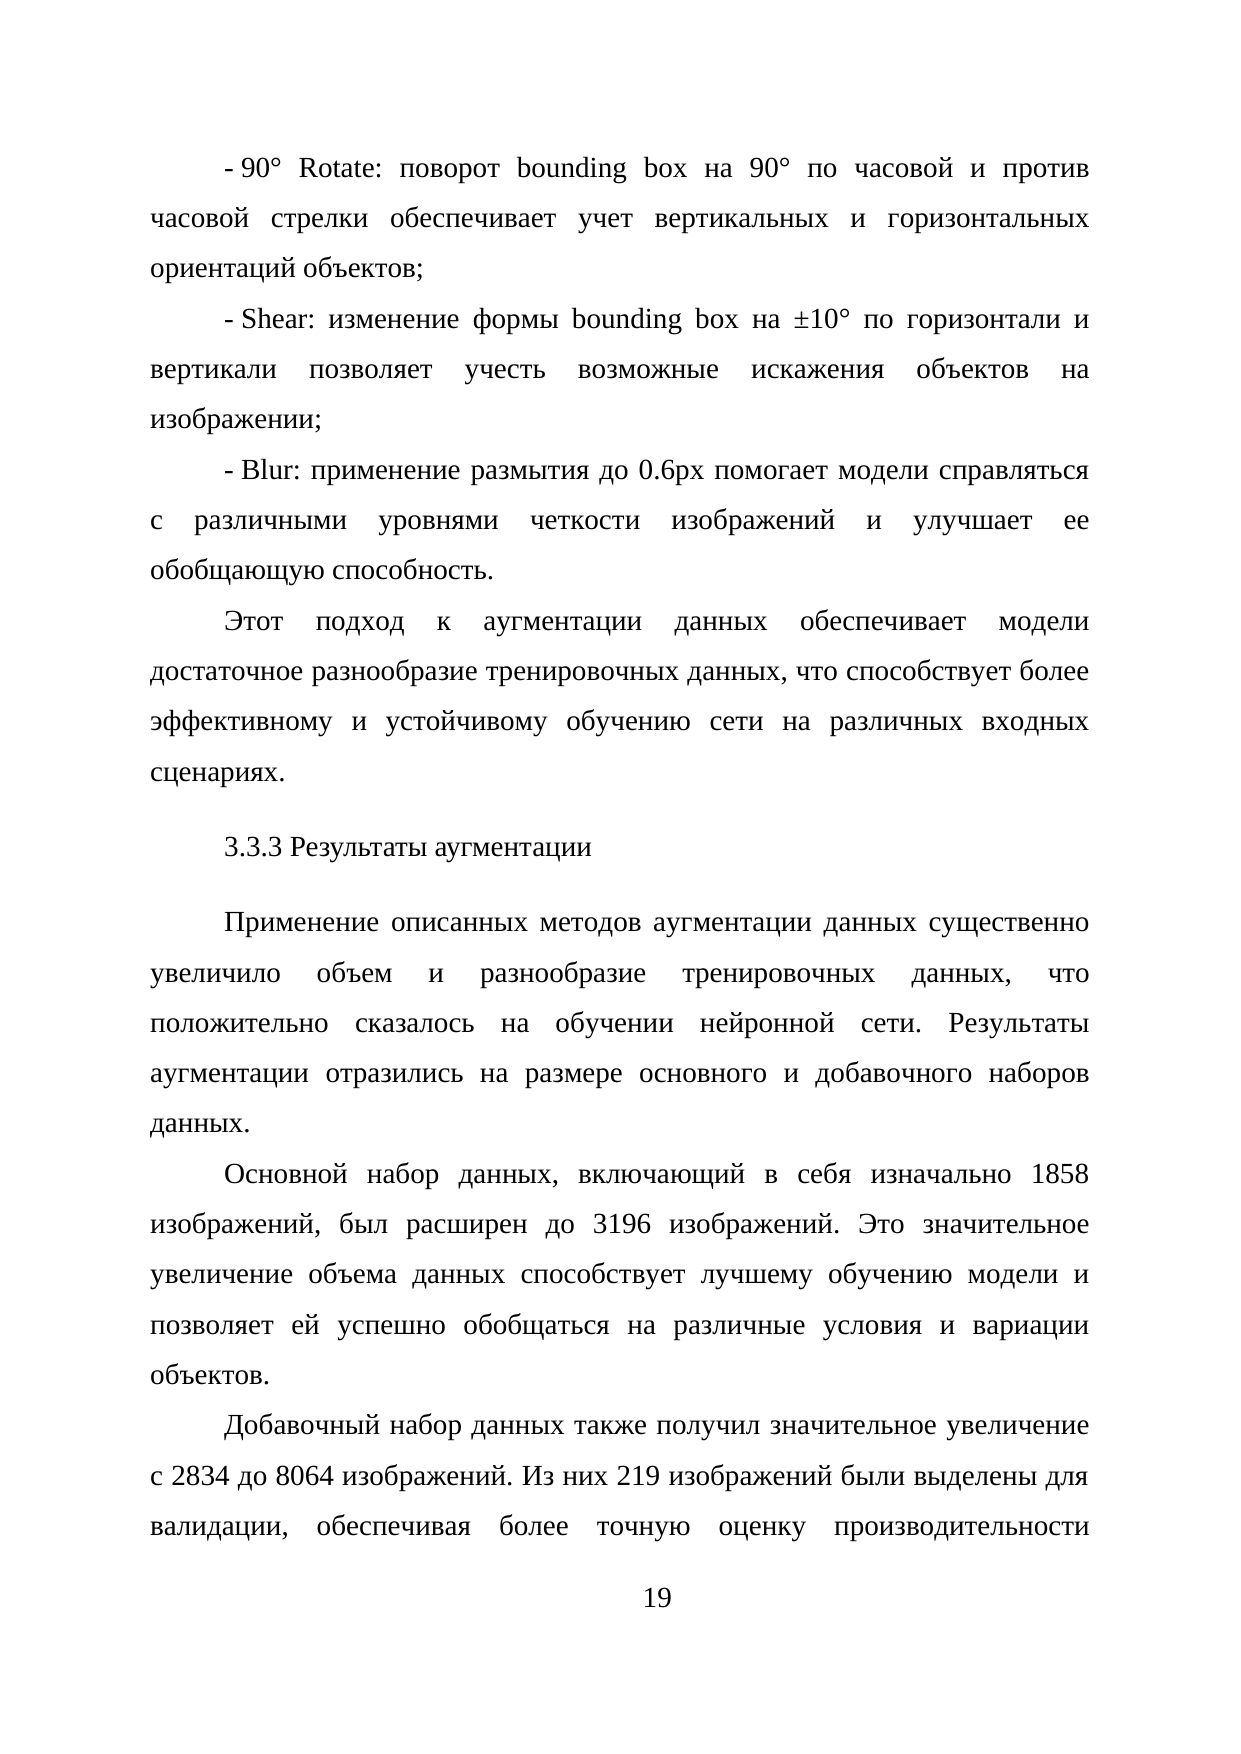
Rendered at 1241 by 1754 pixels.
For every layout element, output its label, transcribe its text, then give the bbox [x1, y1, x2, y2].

text 3.3.3 Результаты аугментации [150, 829, 1090, 863]
text - Blur: применение размытия до 0.6px помогает модели справляться с различными уровнями четкости изображений и улучшает ее обобщающую способность. [150, 452, 1090, 586]
text Основной набор данных, включающий в себя изначально 1858 изображений, был расширен до 3196 изображений. Это значительное увеличение объема данных способствует лучшему обучению модели и позволяет ей успешно обобщаться на различные условия и вариации объектов. [150, 1156, 1090, 1391]
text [150, 1407, 1090, 1542]
text - 90° Rotate: поворот bounding box на 90° по часовой и против часовой стрелки обеспечивает учет вертикальных и горизонтальных ориентаций объектов; [150, 150, 1090, 284]
text Применение описанных методов аугментации данных существенно увеличило объем и разнообразие тренировочных данных, что положительно сказалось на обучении нейронной сети. Результаты аугментации отразились на размере основного и добавочного наборов данных. [150, 904, 1090, 1139]
text Этот подход к аугментации данных обеспечивает модели достаточное разнообразие тренировочных данных, что способствует более эффективному и устойчивому обучению сети на различных входных сценариях. [150, 603, 1090, 787]
text - Shear: изменение формы bounding box на ±10° по горизонтали и вертикали позволяет учесть возможные искажения объектов на изображении; [150, 301, 1090, 435]
